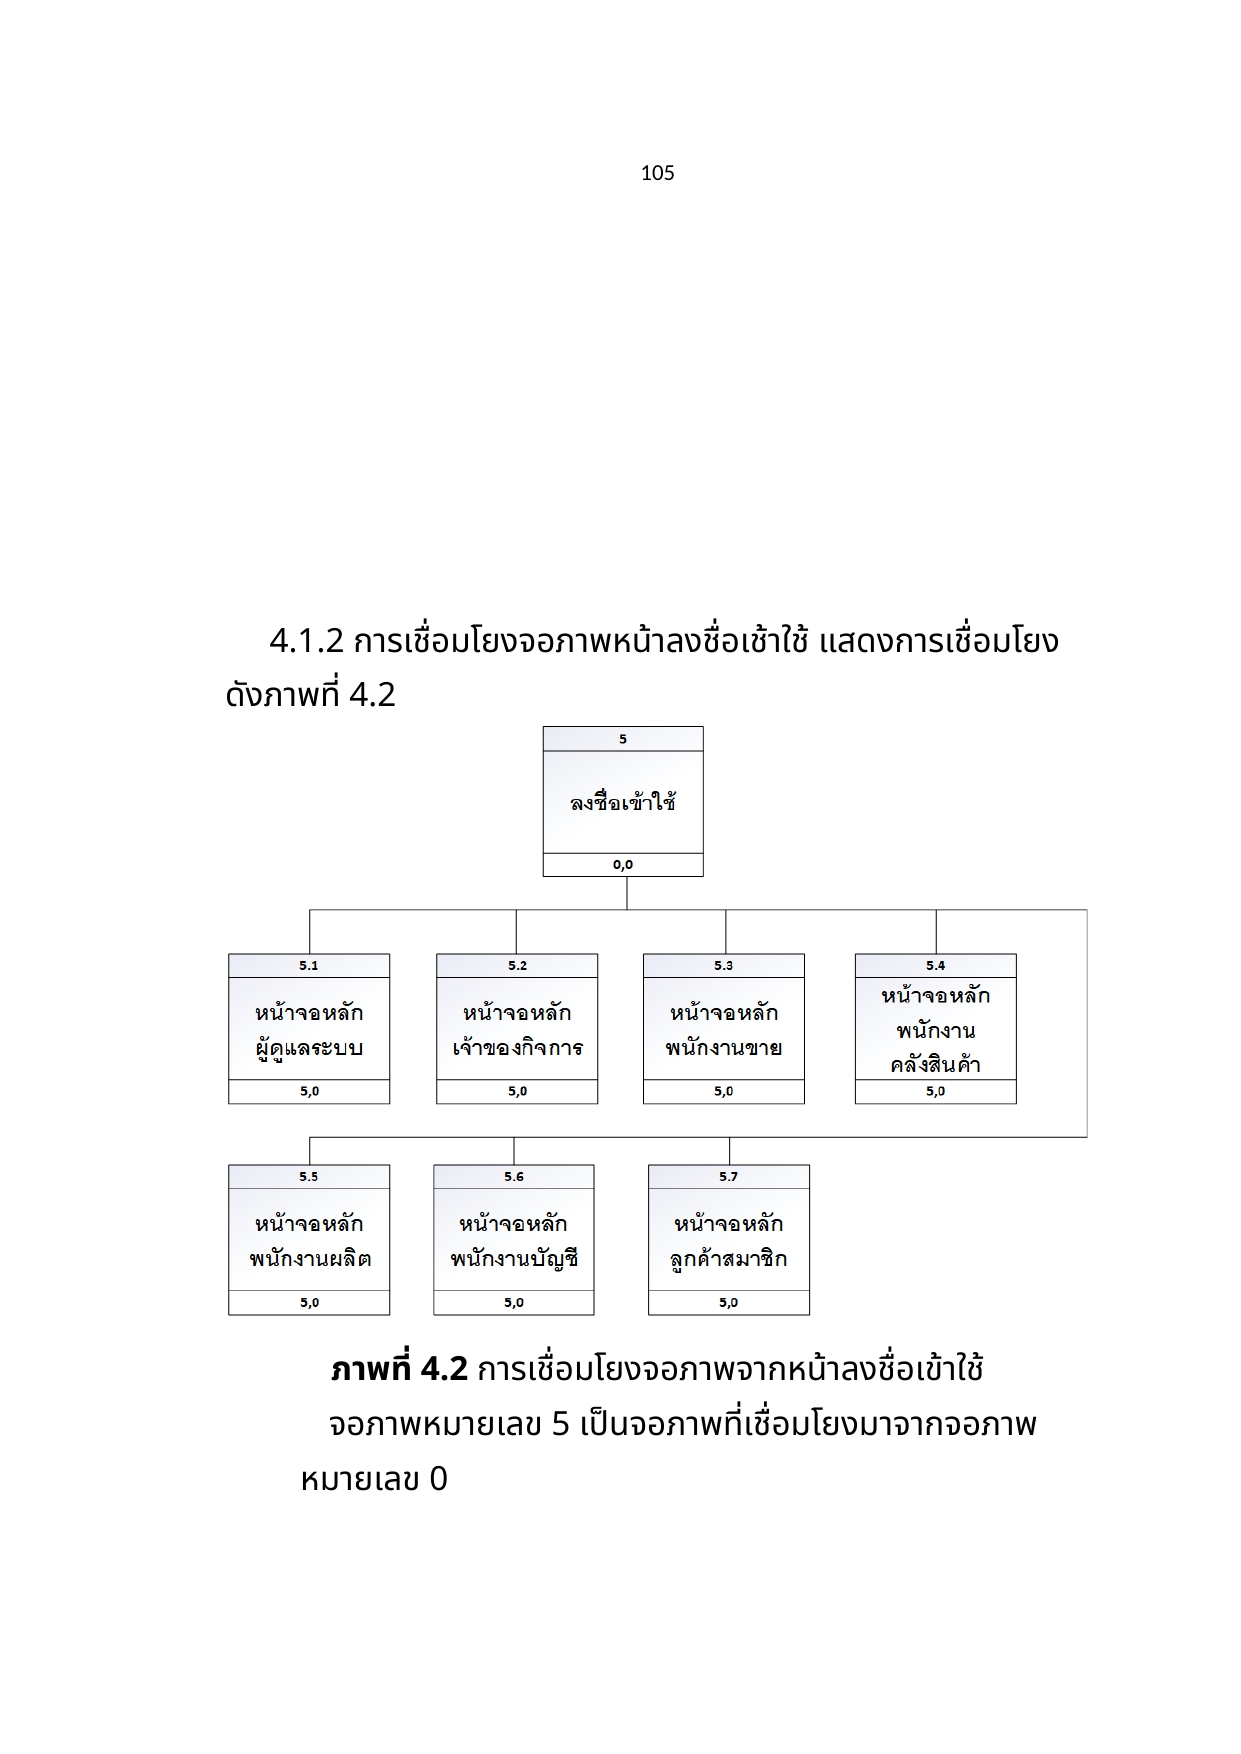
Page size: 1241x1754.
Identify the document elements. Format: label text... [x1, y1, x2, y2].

text ภาพที่ 4.2 การเชื่อมโยงจอภาพจากหน้าลงชื่อเข้าใช้ [225, 1345, 1090, 1396]
text จอภาพหมายเลข 5 เป็นจอภาพที่เชื่อมโยงมาจากจอภาพหมายเลข 0 [300, 1400, 1090, 1505]
picture [227, 725, 1088, 1318]
text 4.1.2 การเชื่อมโยงจอภาพหน้าลงชื่อเช้าใช้ แสดงการเชื่อมโยง ดังภาพที่ 4.2 [225, 617, 1090, 722]
